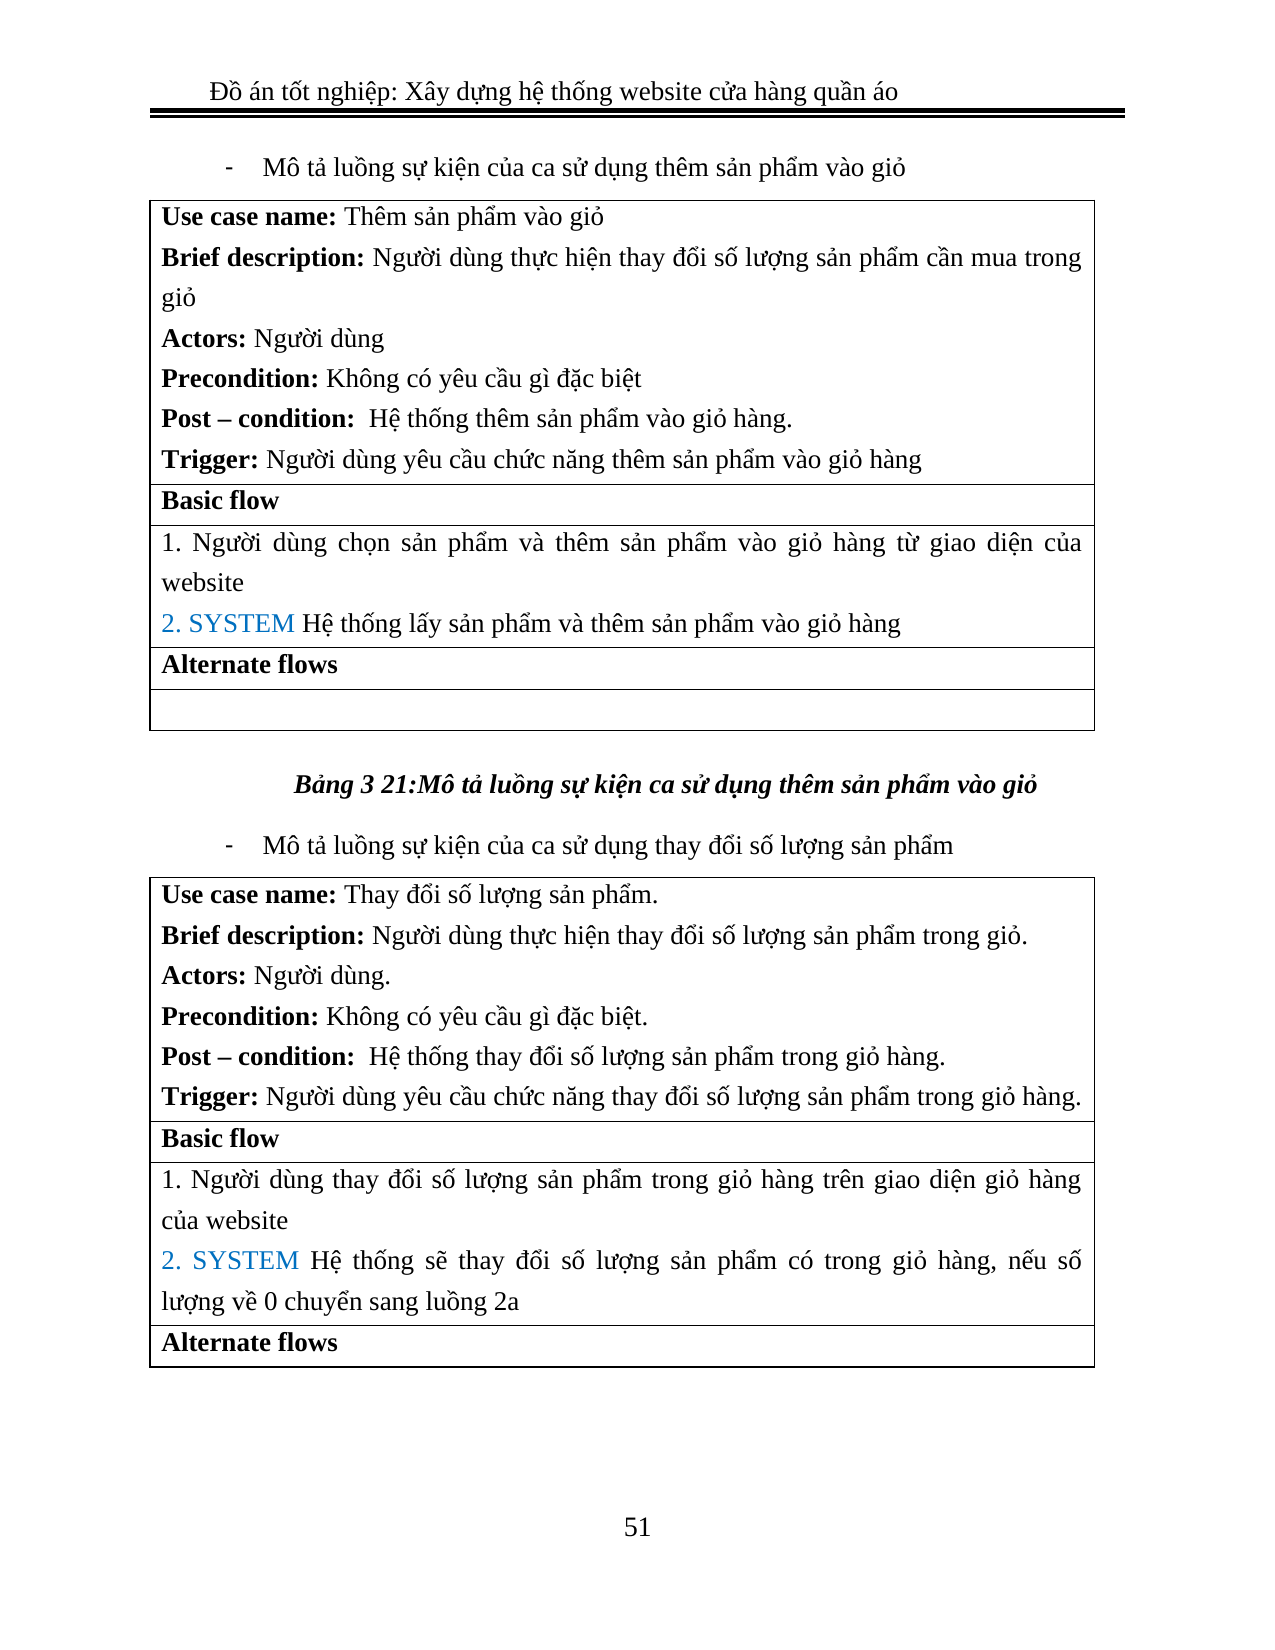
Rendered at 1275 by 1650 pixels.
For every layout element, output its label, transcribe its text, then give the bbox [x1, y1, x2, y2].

table_header Use case name: Thêm sản phẩm vào giỏ Brief description: Người dùng thực hiện thay đổi số lượng sản phẩm cần mua trong giỏ Actors: Người dùng Precondition: Không có yêu cầu gì đặc biệt Post – condition: Hệ thống thêm sản phẩm vào giỏ hàng. Trigger: Người dùng yêu cầu chức năng thêm sản phẩm vào giỏ hàng [151, 201, 1094, 483]
list Mô tả luồng sự kiện của ca sử dụng thêm sản phẩm vào giỏ [225, 150, 1125, 183]
table_cell Basic flow [151, 485, 1094, 525]
table_cell [151, 690, 1094, 730]
list Mô tả luồng sự kiện của ca sử dụng thay đổi số lượng sản phẩm [225, 828, 1125, 861]
table_cell Alternate flows [151, 648, 1094, 689]
table_cell 1. Người dùng chọn sản phẩm và thêm sản phẩm vào giỏ hàng từ giao diện của website 2. SYSTEM Hệ thống lấy sản phẩm và thêm sản phẩm vào giỏ hàng [151, 526, 1094, 647]
table_header Use case name: Thay đổi số lượng sản phẩm. Brief description: Người dùng thực hiện thay đổi số lượng sản phẩm trong giỏ. Actors: Người dùng. Precondition: Không có yêu cầu gì đặc biệt. Post – condition: Hệ thống thay đổi số lượng sản phẩm trong giỏ hàng. Trigger: Người dùng yêu cầu chức năng thay đổi số lượng sản phẩm trong giỏ hàng. [151, 878, 1094, 1121]
table_cell Basic flow [151, 1122, 1094, 1162]
table_cell Alternate flows [151, 1326, 1094, 1366]
table_cell 1. Người dùng thay đổi số lượng sản phẩm trong giỏ hàng trên giao diện giỏ hàng của website 2. SYSTEM Hệ thống sẽ thay đổi số lượng sản phẩm có trong giỏ hàng, nếu số lượng về 0 chuyển sang luồng 2a [151, 1163, 1094, 1325]
